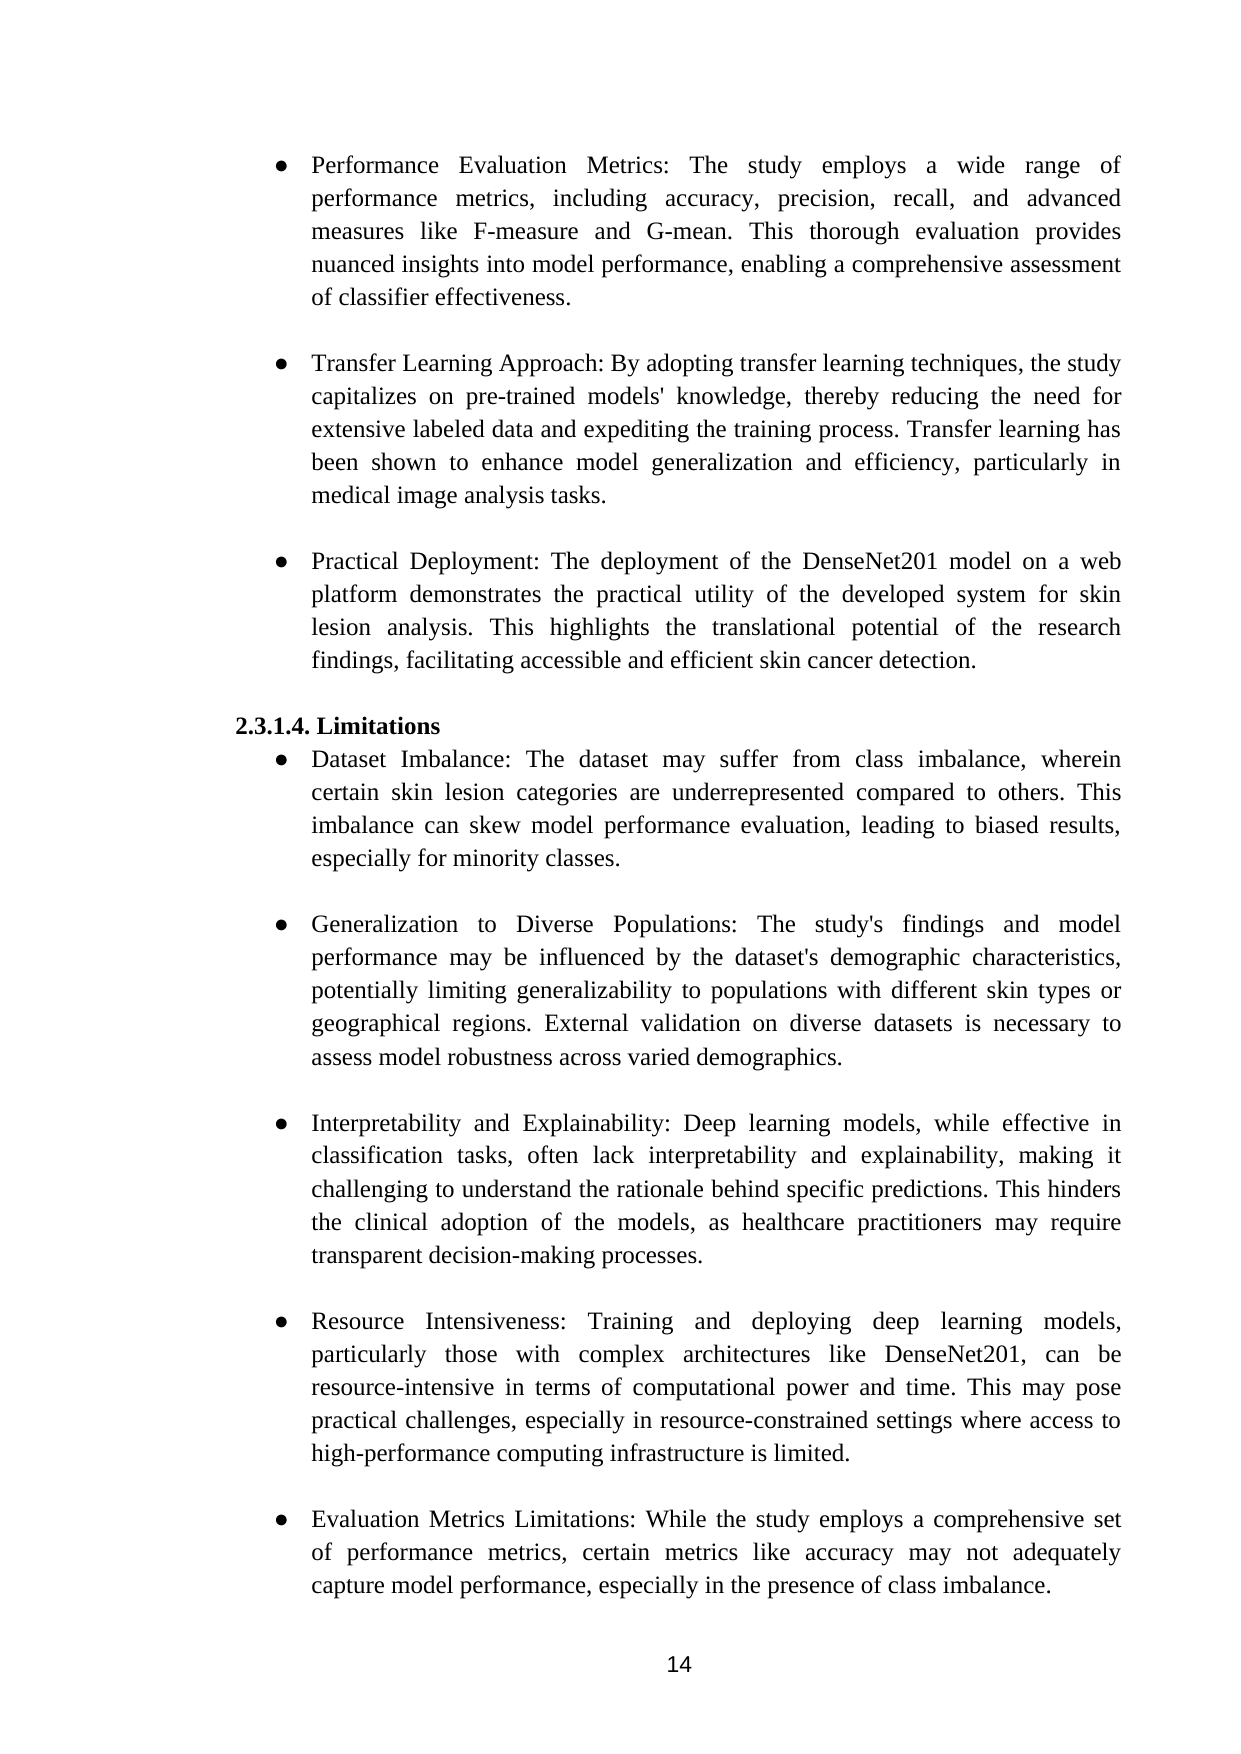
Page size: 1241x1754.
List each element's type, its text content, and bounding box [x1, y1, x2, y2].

list Evaluation Metrics Limitations: While the study employs a comprehensive set of performance metrics, certain metrics like accuracy may not adequately capture model performance, especially in the presence of class imbalance. [274, 1504, 1122, 1599]
list Generalization to Diverse Populations: The study's findings and model performance may be influenced by the dataset's demographic characteristics, potentially limiting generalizability to populations with different skin types or geographical regions. External validation on diverse datasets is necessary to assess model robustness across varied demographics. [274, 909, 1122, 1070]
list Resource Intensiveness: Training and deploying deep learning models, particularly those with complex architectures like DenseNet201, can be resource-intensive in terms of computational power and time. This may pose practical challenges, especially in resource-constrained settings where access to high-performance computing infrastructure is limited. [274, 1306, 1122, 1467]
list Practical Deployment: The deployment of the DenseNet201 model on a web platform demonstrates the practical utility of the developed system for skin lesion analysis. This highlights the translational potential of the research findings, facilitating accessible and efficient skin cancer detection. [274, 546, 1122, 674]
list Performance Evaluation Metrics: The study employs a wide range of performance metrics, including accuracy, precision, recall, and advanced measures like F-measure and G-mean. This thorough evaluation provides nuanced insights into model performance, enabling a comprehensive assessment of classifier effectiveness. [274, 150, 1122, 311]
list Dataset Imbalance: The dataset may suffer from class imbalance, wherein certain skin lesion categories are underrepresented compared to others. This imbalance can skew model performance evaluation, leading to biased results, especially for minority classes. [274, 744, 1122, 872]
list Transfer Learning Approach: By adopting transfer learning techniques, the study capitalizes on pre-trained models' knowledge, thereby reducing the need for extensive labeled data and expediting the training process. Transfer learning has been shown to enhance model generalization and efficiency, particularly in medical image analysis tasks. [274, 348, 1122, 509]
list Interpretability and Explainability: Deep learning models, while effective in classification tasks, often lack interpretability and explainability, making it challenging to understand the rationale behind specific predictions. This hinders the clinical adoption of the models, as healthcare practitioners may require transparent decision-making processes. [274, 1108, 1122, 1268]
text 2.3.1.4. Limitations [235, 711, 1122, 740]
